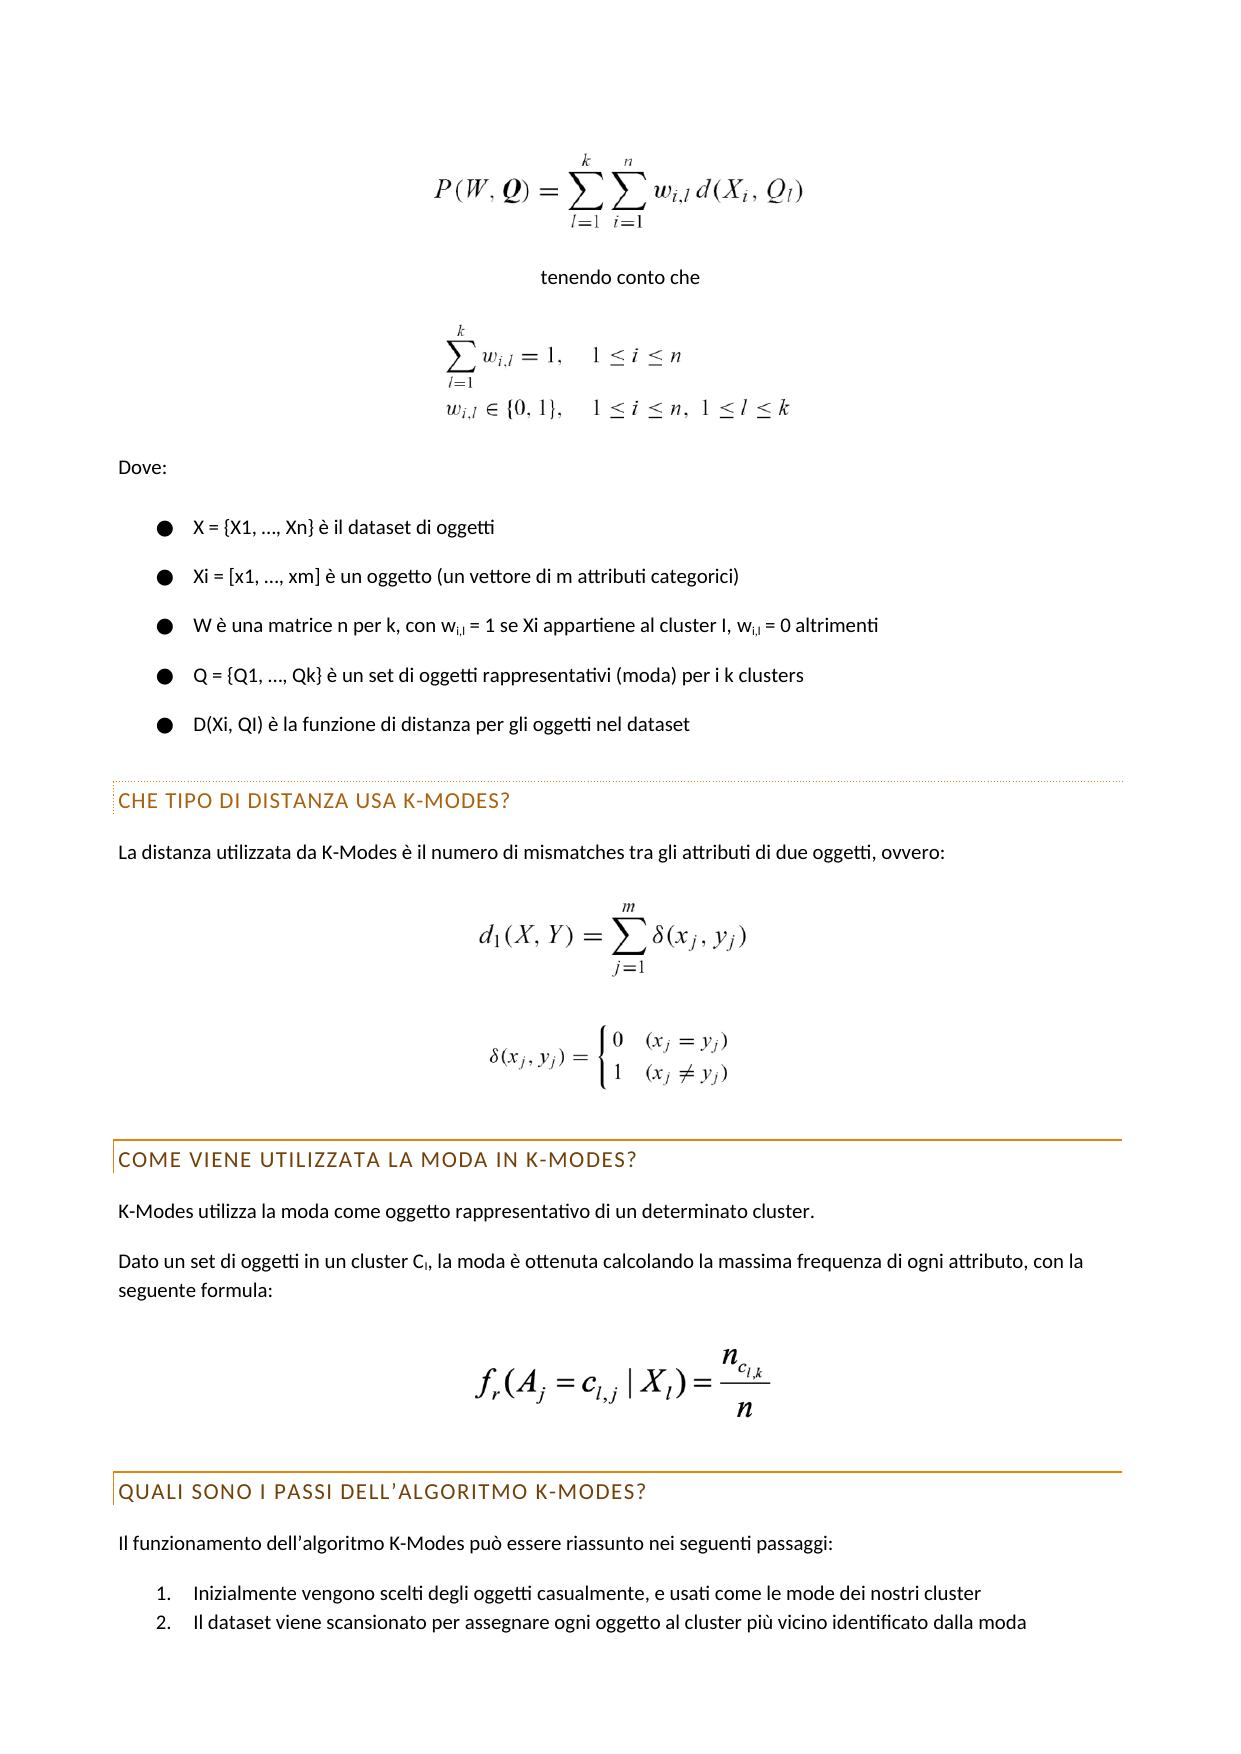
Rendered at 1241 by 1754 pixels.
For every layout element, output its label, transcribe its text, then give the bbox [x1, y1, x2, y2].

picture [436, 314, 804, 430]
picture [456, 1327, 784, 1436]
list Xi = [x1, …, xm] è un oggetto (un vettore di m attributi categorici) [156, 553, 1122, 596]
list Q = {Q1, …, Qk} è un set di oggetti rappresentativi (moda) per i k clusters [156, 651, 1122, 694]
list Il dataset viene scansionato per assegnare ogni oggetto al cluster più vicino identificato dalla moda [156, 1609, 1122, 1634]
text Il funzionamento dell’algoritmo K-Modes può essere riassunto nei seguenti passaggi: [118, 1530, 1122, 1555]
picture [452, 889, 789, 1105]
text K-Modes utilizza la moda come oggetto rappresentativo di un determinato cluster. [118, 1198, 1122, 1223]
picture [423, 147, 817, 240]
text tenendo conto che [118, 264, 1122, 289]
text La distanza utilizzata da K-Modes è il numero di mismatches tra gli attributi di due oggetti, ovvero: [118, 839, 1122, 865]
list D(Xi, QI) è la funzione di distanza per gli oggetti nel dataset [156, 700, 1122, 743]
text Dato un set di oggetti in un cluster CI, la moda è ottenuta calcolando la massima frequenza di ogni attributo, con la seguente formula: [118, 1248, 1122, 1303]
list Inizialmente vengono scelti degli oggetti casualmente, e usati come le mode dei nostri cluster [156, 1580, 1122, 1605]
list X = {X1, …, Xn} è il dataset di oggetti [156, 504, 1122, 547]
text Dove: [118, 454, 1122, 479]
subtitle Quali sono i passi dell’algoritmo K-Modes? [114, 1473, 1122, 1505]
list W è una matrice n per k, con wi,l = 1 se Xi appartiene al cluster I, wi,l = 0 altrimenti [156, 602, 1122, 645]
subtitle Che tipo di distanza usa K-Modes? [112, 781, 1122, 814]
subtitle Come viene utilizzata la moda in K-Modes? [114, 1141, 1122, 1173]
